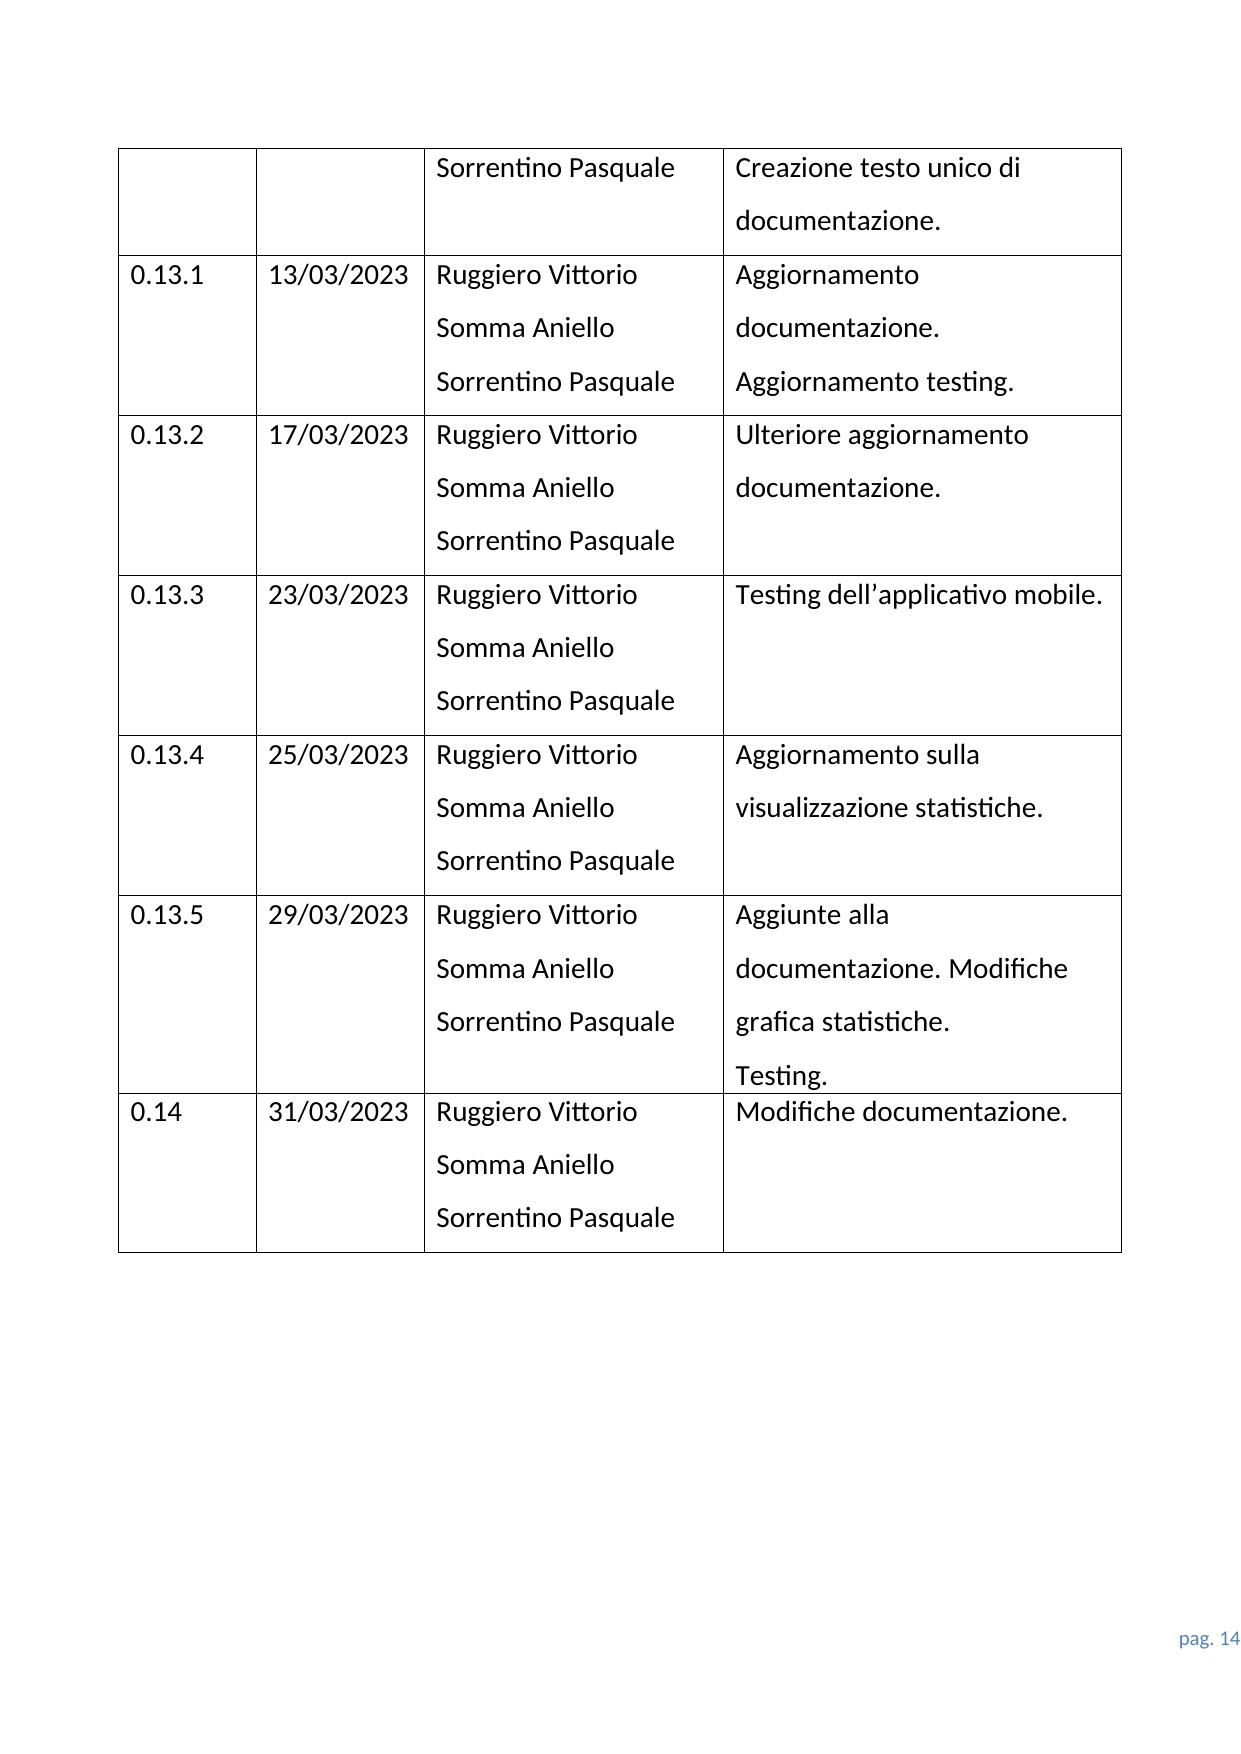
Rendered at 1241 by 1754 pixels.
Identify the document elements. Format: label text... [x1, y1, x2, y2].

table_header Sorrentino Pasquale [425, 149, 723, 255]
table_cell 29/03/2023 [257, 896, 424, 1092]
table_cell 0.13.1 [119, 256, 256, 415]
table_cell Ulteriore aggiornamento documentazione. [724, 416, 1121, 575]
table_cell 0.13.3 [119, 576, 256, 735]
table_cell Ruggiero Vittorio Somma Aniello Sorrentino Pasquale [425, 896, 723, 1092]
table_cell 17/03/2023 [257, 416, 424, 575]
table_cell Aggiornamento documentazione. Aggiornamento testing. [724, 256, 1121, 415]
table_cell 0.13.5 [119, 896, 256, 1092]
table_cell Ruggiero Vittorio Somma Aniello Sorrentino Pasquale [425, 1094, 723, 1252]
table_cell 0.14 [119, 1094, 256, 1252]
table_header [257, 149, 424, 255]
table_cell 0.13.4 [119, 736, 256, 895]
table_cell Ruggiero Vittorio Somma Aniello Sorrentino Pasquale [425, 256, 723, 415]
table_cell Testing dell’applicativo mobile. [724, 576, 1121, 735]
table_header [119, 149, 256, 255]
table_cell 25/03/2023 [257, 736, 424, 895]
table_cell 31/03/2023 [257, 1094, 424, 1252]
table_cell Aggiunte alla documentazione. Modifiche grafica statistiche. Testing. [724, 896, 1121, 1092]
table_cell 13/03/2023 [257, 256, 424, 415]
table_cell 0.13.2 [119, 416, 256, 575]
table_cell Ruggiero Vittorio Somma Aniello Sorrentino Pasquale [425, 736, 723, 895]
table_cell Modifiche documentazione. [724, 1094, 1121, 1252]
table_cell Ruggiero Vittorio Somma Aniello Sorrentino Pasquale [425, 576, 723, 735]
table_cell Ruggiero Vittorio Somma Aniello Sorrentino Pasquale [425, 416, 723, 575]
table_cell Aggiornamento sulla visualizzazione statistiche. [724, 736, 1121, 895]
table_cell 23/03/2023 [257, 576, 424, 735]
table_header Creazione testo unico di documentazione. [724, 149, 1121, 255]
